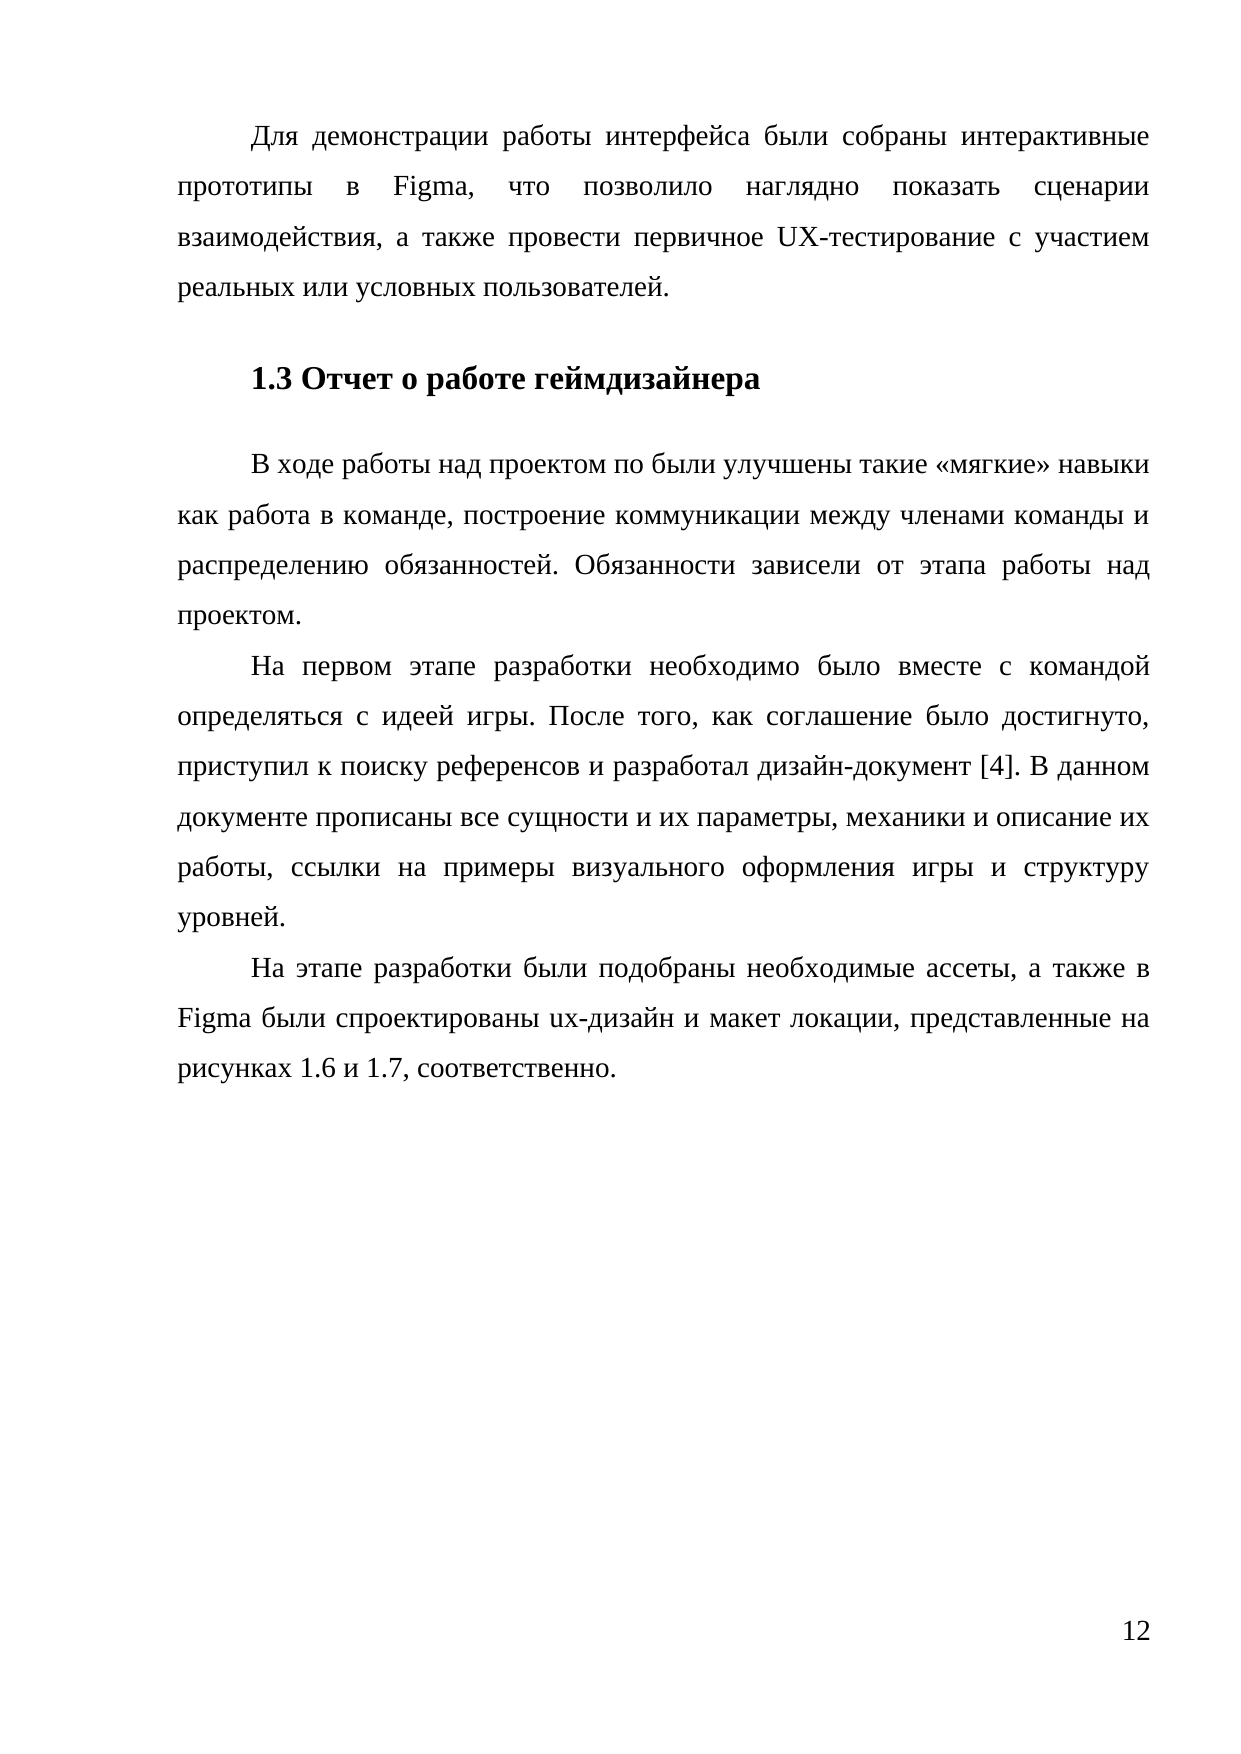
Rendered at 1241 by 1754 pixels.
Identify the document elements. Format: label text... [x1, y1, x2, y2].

text В ходе работы над проектом по были улучшены такие «мягкие» навыки как работа в команде, построение коммуникации между членами команды и распределению обязанностей. Обязанности зависели от этапа работы над проектом. [177, 447, 1151, 631]
subtitle 1.3 Отчет о работе геймдизайнера [177, 358, 1151, 396]
text На первом этапе разработки необходимо было вместе с командой определяться с идеей игры. После того, как соглашение было достигнуто, приступил к поиску референсов и разработал дизайн-документ [4]. В данном документе прописаны все сущности и их параметры, механики и описание их работы, ссылки на примеры визуального оформления игры и структуру уровней. [177, 648, 1151, 933]
text Для демонстрации работы интерфейса были собраны интерактивные прототипы в Figma, что позволило наглядно показать сценарии взаимодействия, а также провести первичное UX-тестирование с участием реальных или условных пользователей. [177, 118, 1151, 303]
text На этапе разработки были подобраны необходимые ассеты, а также в Figma были спроектированы ux-дизайн и макет локации, представленные на рисунках 1.6 и 1.7, соответственно. [177, 950, 1151, 1084]
